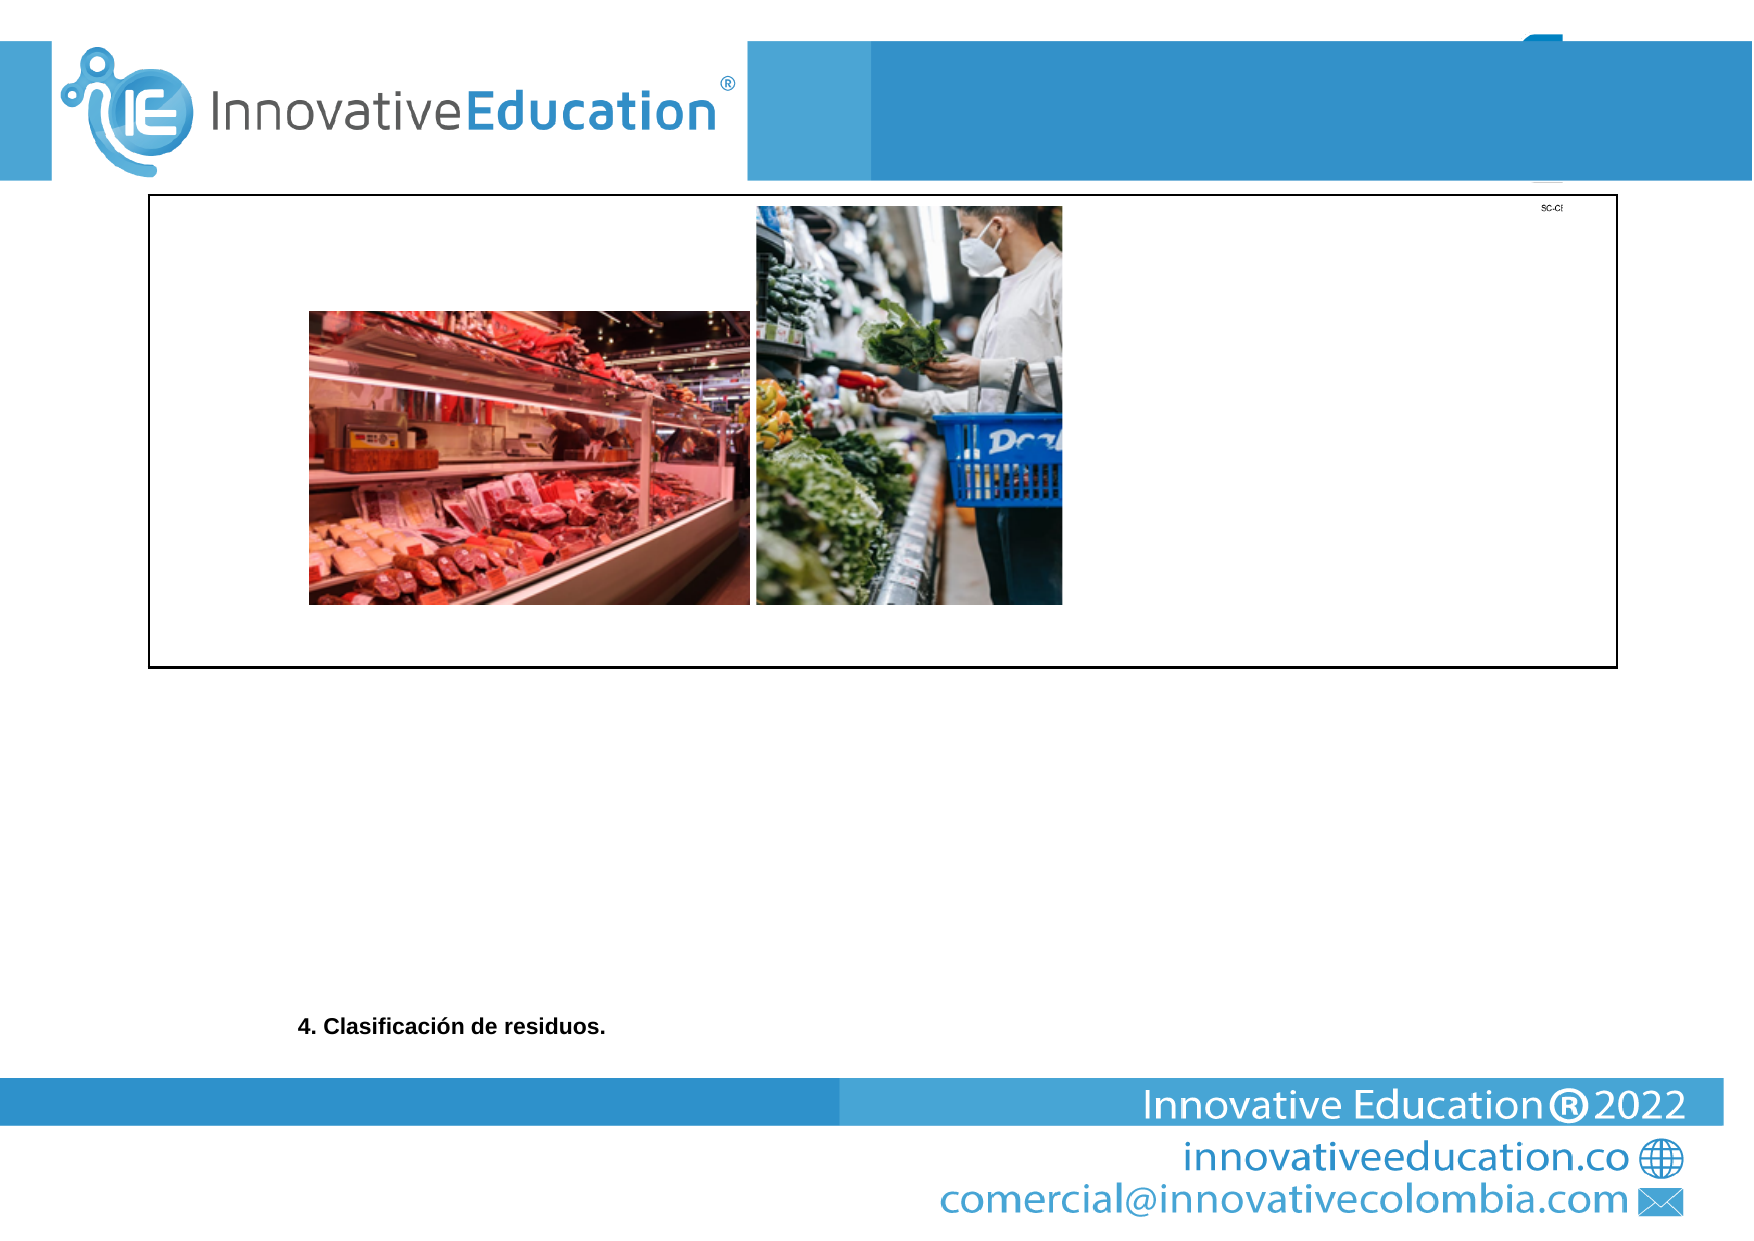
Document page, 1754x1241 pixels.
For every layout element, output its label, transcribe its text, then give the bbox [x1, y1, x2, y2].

picture [0, 28, 1752, 194]
picture [309, 311, 750, 605]
picture [0, 1076, 1724, 1223]
picture [756, 206, 1063, 605]
text 4. Clasificación de residuos. [223, 1013, 1606, 1039]
